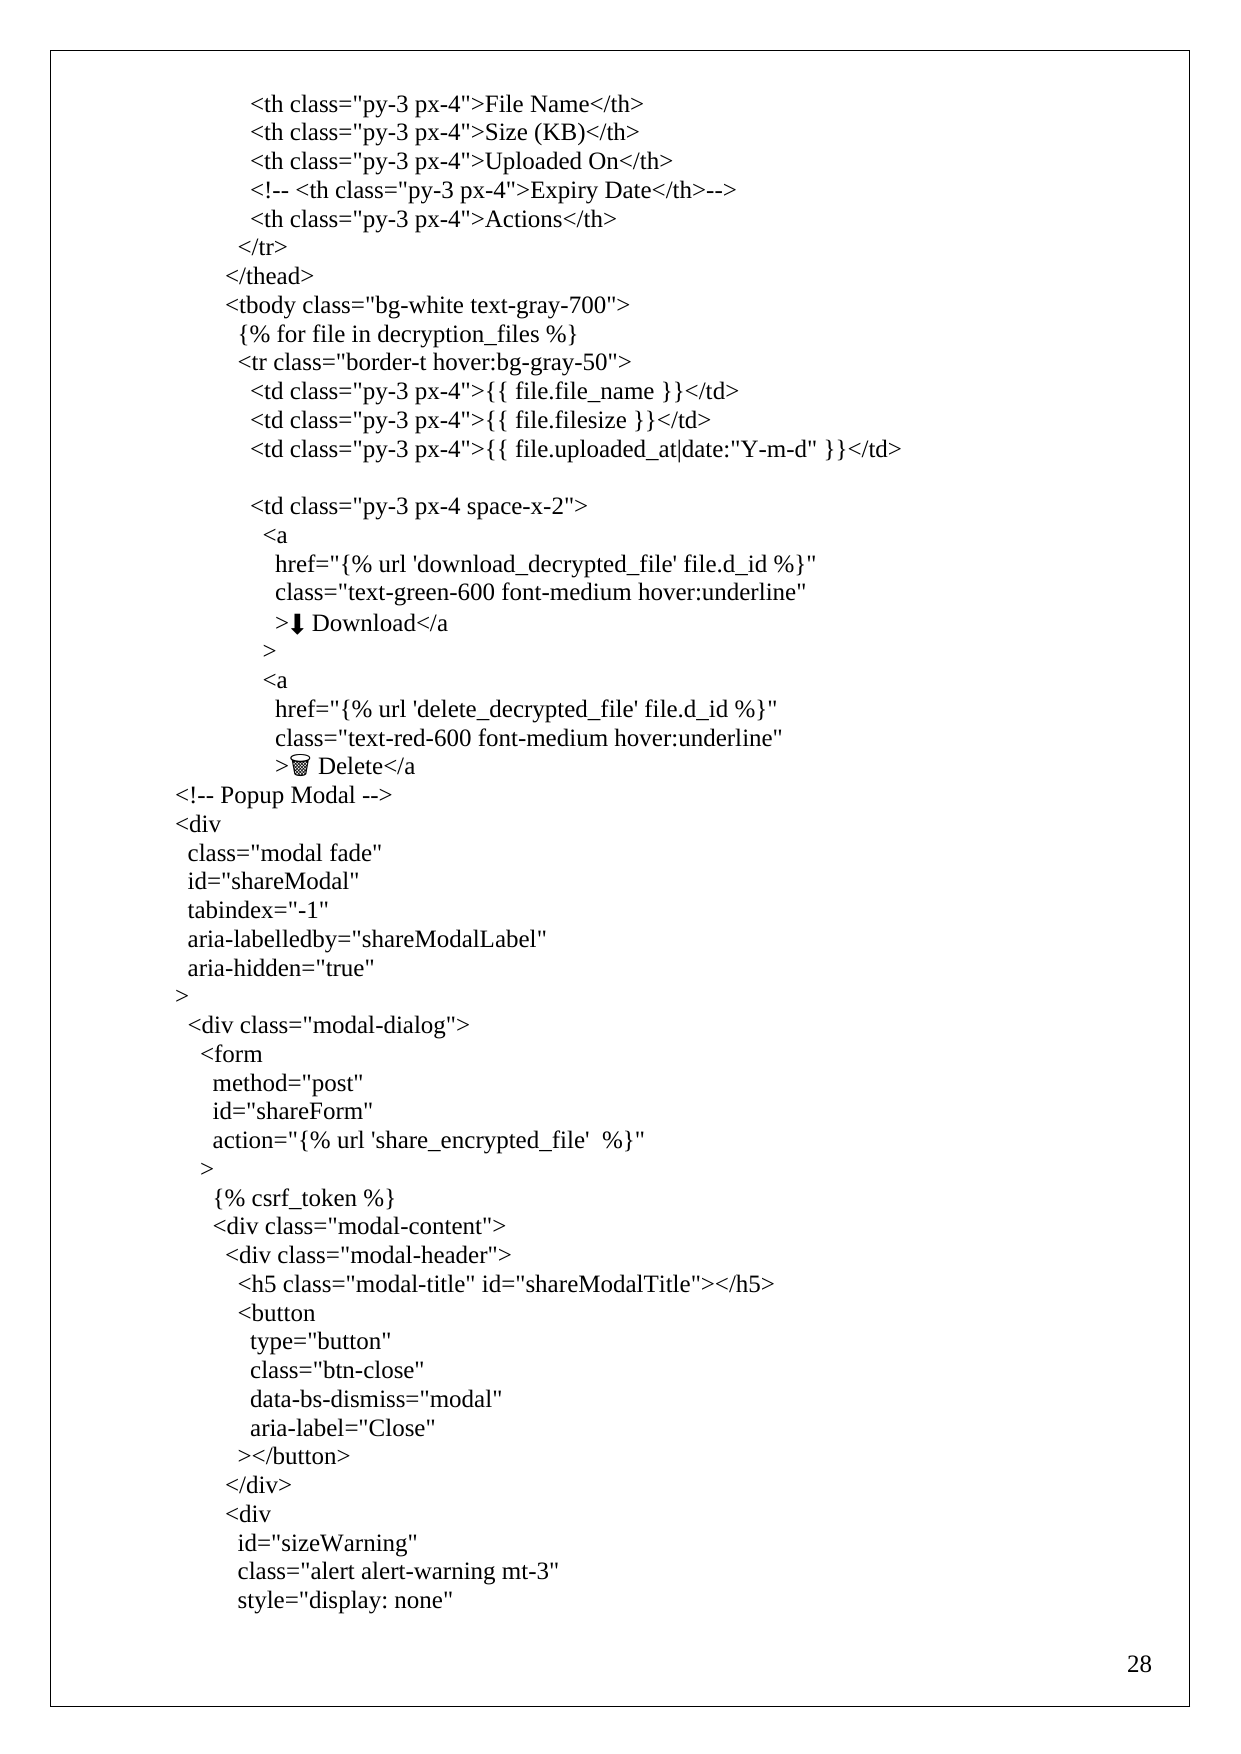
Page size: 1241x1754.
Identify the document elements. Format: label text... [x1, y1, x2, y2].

text <h5 class="modal-title" id="shareModalTitle"></h5> [150, 1269, 1152, 1298]
text <th class="py-3 px-4">Actions</th> [150, 204, 1152, 232]
text </div> [150, 1470, 1152, 1499]
text > [150, 981, 1152, 1010]
text id="sizeWarning" [150, 1528, 1152, 1556]
text > [150, 1154, 1152, 1183]
text <th class="py-3 px-4">Size (KB)</th> [150, 117, 1152, 146]
text id="shareForm" [150, 1096, 1152, 1125]
text aria-label="Close" [150, 1413, 1152, 1441]
text <div class="modal-dialog"> [150, 1010, 1152, 1039]
text class="modal fade" [150, 838, 1152, 866]
text <a [150, 665, 1152, 694]
text <td class="py-3 px-4">{{ file.filesize }}</td> [150, 405, 1152, 434]
text data-bs-dismiss="modal" [150, 1384, 1152, 1413]
text <button [150, 1298, 1152, 1326]
text style="display: none" [150, 1585, 1152, 1614]
text <th class="py-3 px-4">Uploaded On</th> [150, 146, 1152, 175]
text > [150, 636, 1152, 665]
text <td class="py-3 px-4">{{ file.file_name }}</td> [150, 376, 1152, 405]
text id="shareModal" [150, 866, 1152, 895]
text {% csrf_token %} [150, 1183, 1152, 1211]
text class="text-green-600 font-medium hover:underline" [150, 577, 1152, 606]
text method="post" [150, 1068, 1152, 1096]
text <div [150, 1499, 1152, 1528]
text <div class="modal-content"> [150, 1211, 1152, 1240]
text class="btn-close" [150, 1355, 1152, 1384]
text class="text-red-600 font-medium hover:underline" [150, 723, 1152, 751]
text <td class="py-3 px-4 space-x-2"> [150, 491, 1152, 520]
text <td class="py-3 px-4">{{ file.uploaded_at|date:"Y-m-d" }}</td> [150, 434, 1152, 462]
text aria-labelledby="shareModalLabel" [150, 924, 1152, 953]
text >⬇ Download</a [150, 606, 1152, 636]
text <div class="modal-header"> [150, 1240, 1152, 1269]
text <form [150, 1039, 1152, 1068]
text <!-- <th class="py-3 px-4">Expiry Date</th>--> [150, 175, 1152, 204]
text href="{% url 'download_decrypted_file' file.d_id %}" [150, 549, 1152, 577]
text tabindex="-1" [150, 895, 1152, 924]
text href="{% url 'delete_decrypted_file' file.d_id %}" [150, 694, 1152, 723]
text <!-- Popup Modal --> [150, 780, 1152, 809]
text </tr> [150, 232, 1152, 261]
text ></button> [150, 1441, 1152, 1470]
text {% for file in decryption_files %} [150, 319, 1152, 347]
text <div [150, 809, 1152, 838]
text type="button" [150, 1326, 1152, 1355]
text <a [150, 520, 1152, 549]
text <tbody class="bg-white text-gray-700"> [150, 290, 1152, 319]
text class="alert alert-warning mt-3" [150, 1556, 1152, 1585]
text <tr class="border-t hover:bg-gray-50"> [150, 347, 1152, 376]
text action="{% url 'share_encrypted_file' %}" [150, 1125, 1152, 1154]
text <th class="py-3 px-4">File Name</th> [150, 89, 1152, 117]
text >🗑 Delete</a [150, 751, 1152, 780]
text aria-hidden="true" [150, 953, 1152, 981]
text </thead> [150, 261, 1152, 290]
